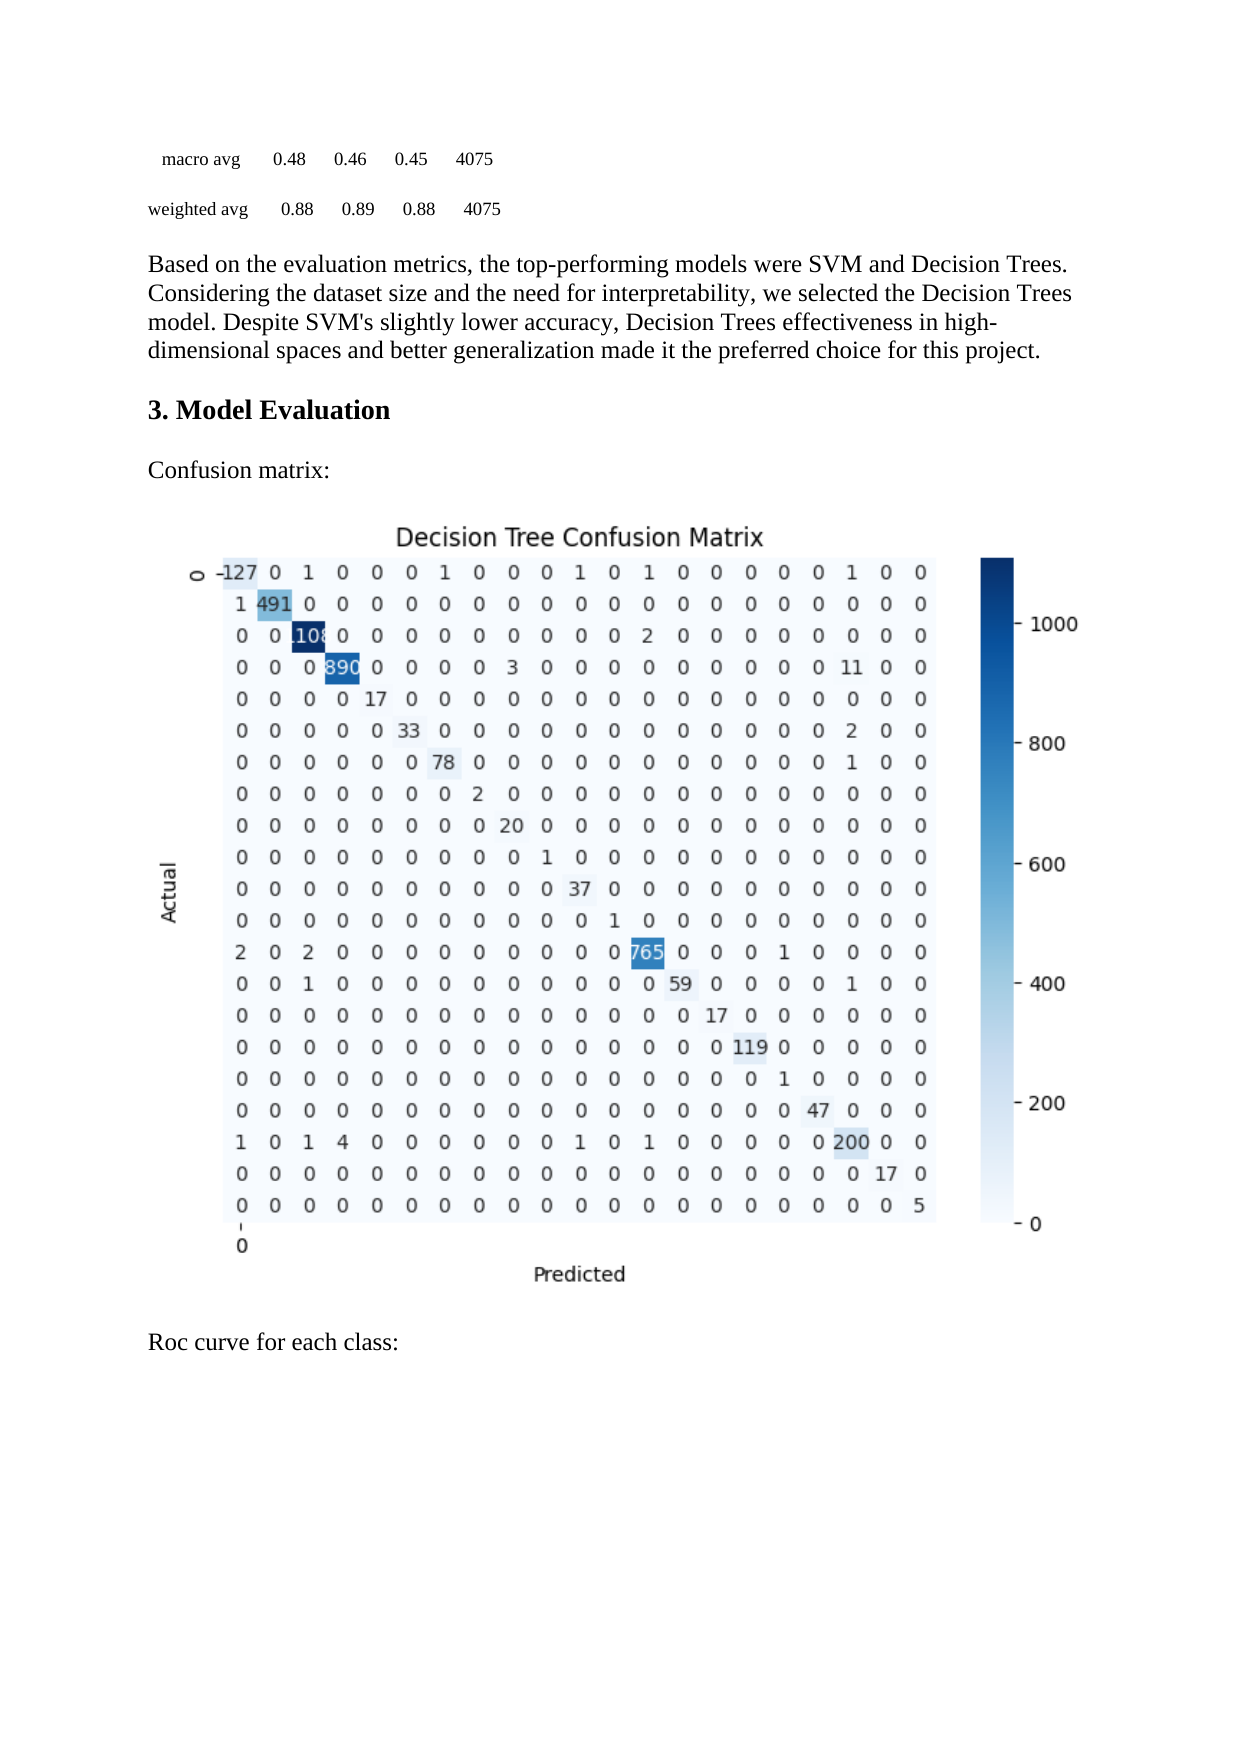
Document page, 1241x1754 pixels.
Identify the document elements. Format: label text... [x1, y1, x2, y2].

text Confusion matrix: [148, 455, 1093, 483]
text 3. Model Evaluation [148, 393, 1093, 426]
text macro avg 0.48 0.46 0.45 4075 [148, 148, 1093, 169]
text Roc curve for each class: [148, 1327, 1093, 1356]
picture [147, 512, 1093, 1299]
text weighted avg 0.88 0.89 0.88 4075 [148, 198, 1093, 220]
text Based on the evaluation metrics, the top-performing models were SVM and Decision Trees. Considering the dataset size and the need for interpretability, we selected the Decision Trees model. Despite SVM's slightly lower accuracy, Decision Trees effectiveness in high-dimensional spaces and better generalization made it the preferred choice for this project. [148, 249, 1093, 364]
